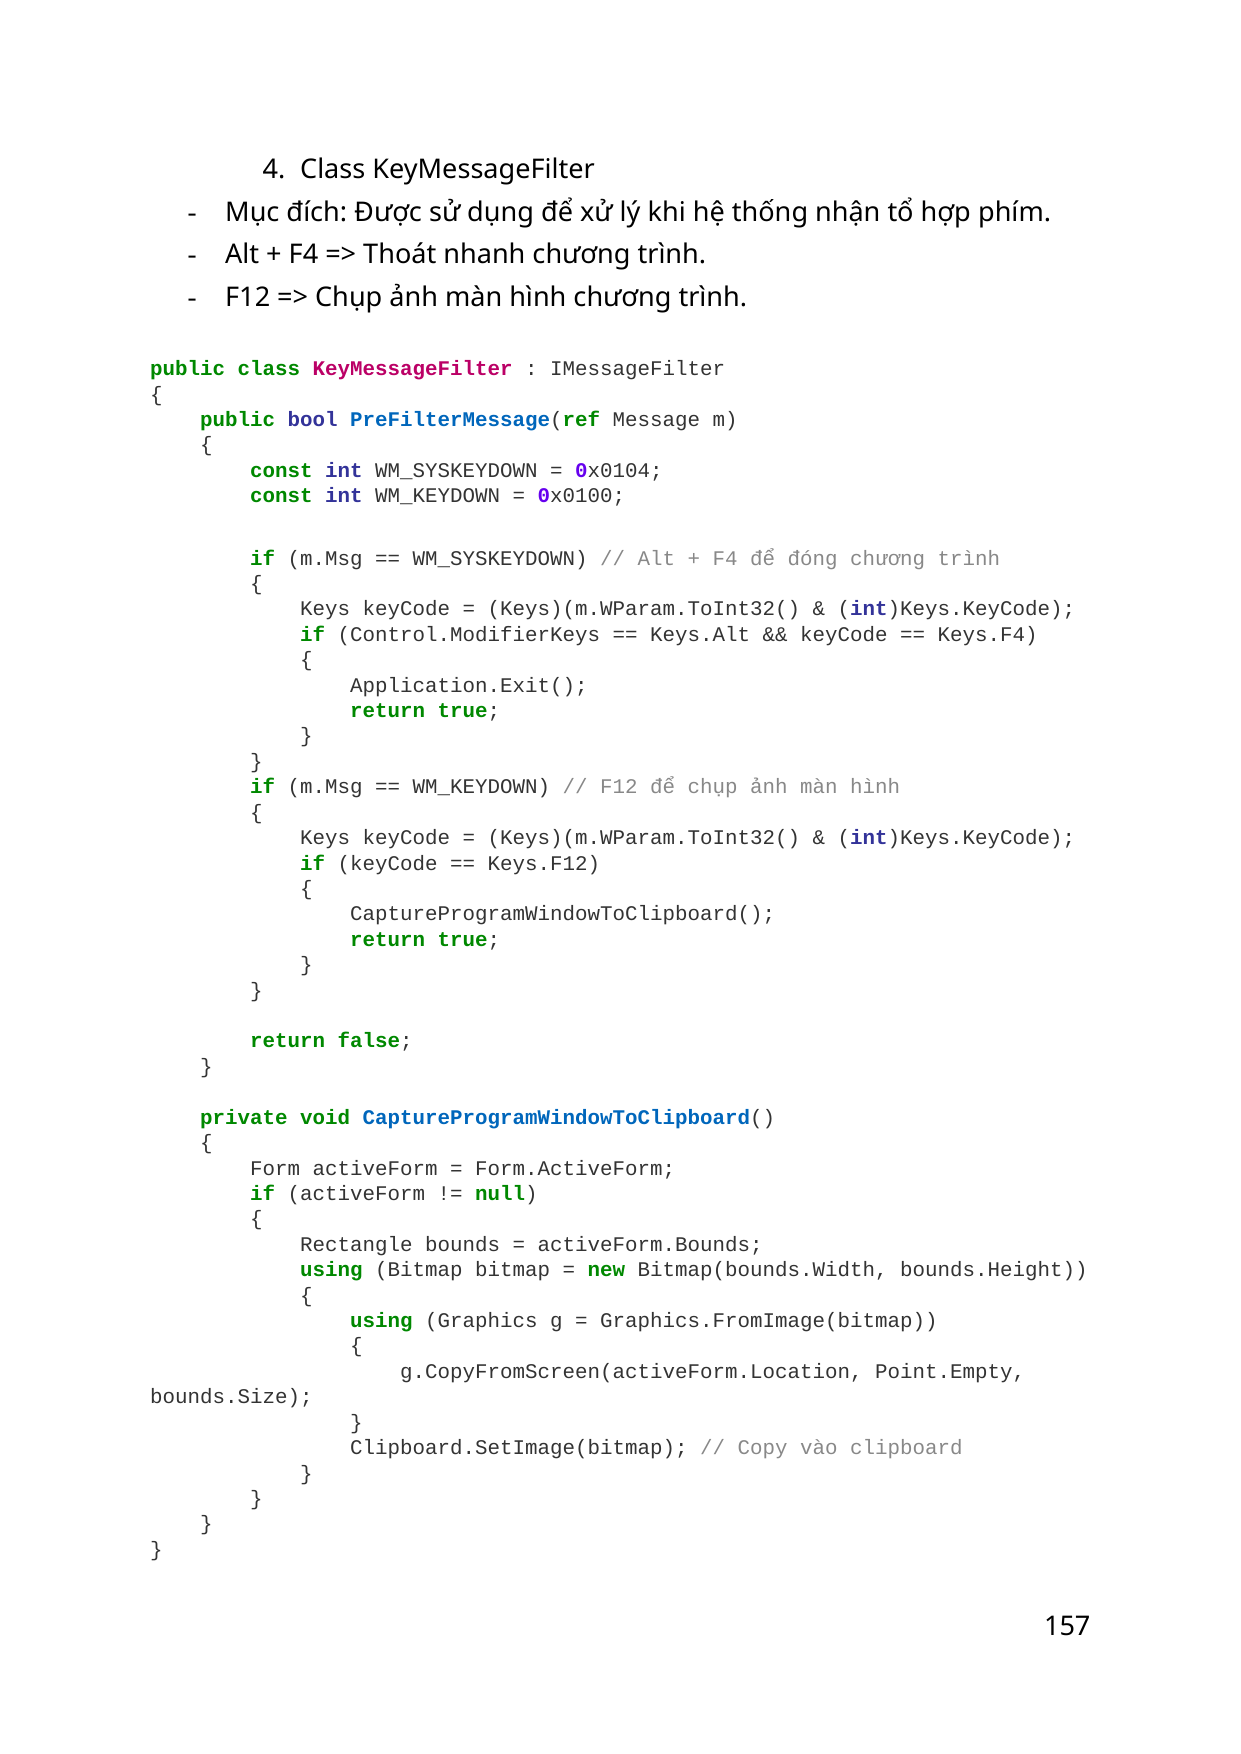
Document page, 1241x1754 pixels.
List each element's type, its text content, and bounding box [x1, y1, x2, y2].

text if (keyCode == Keys.F12) [150, 851, 1090, 876]
text { [150, 433, 1090, 458]
text using (Bitmap bitmap = new Bitmap(bounds.Width, bounds.Height)) [150, 1257, 1090, 1283]
text if (m.Msg == WM_KEYDOWN) // F12 để chụp ảnh màn hình [150, 774, 1090, 800]
text Keys keyCode = (Keys)(m.WParam.ToInt32() & (int)Keys.KeyCode); [150, 825, 1090, 851]
text const int WM_KEYDOWN = 0x0100; [150, 483, 1090, 509]
text { [150, 876, 1090, 902]
text if (activeForm != null) [150, 1181, 1090, 1207]
text { [150, 571, 1090, 597]
text CaptureProgramWindowToClipboard(); [150, 902, 1090, 927]
list Mục đích: Được sử dụng để xử lý khi hệ thống nhận tổ hợp phím. [187, 192, 1090, 229]
text { [150, 1283, 1090, 1308]
text { [150, 1130, 1090, 1156]
list Class KeyMessageFilter [262, 150, 1090, 187]
text { [150, 800, 1090, 825]
text Keys keyCode = (Keys)(m.WParam.ToInt32() & (int)Keys.KeyCode); [150, 597, 1090, 622]
list F12 => Chụp ảnh màn hình chương trình. [187, 277, 1090, 314]
text Rectangle bounds = activeForm.Bounds; [150, 1232, 1090, 1257]
text } [150, 1512, 1090, 1537]
text { [150, 382, 1090, 407]
text } [150, 724, 1090, 749]
text g.CopyFromScreen(activeForm.Location, Point.Empty, bounds.Size); [150, 1359, 1090, 1410]
text } [150, 749, 1090, 774]
text const int WM_SYSKEYDOWN = 0x0104; [150, 458, 1090, 483]
text return false; [150, 1029, 1090, 1054]
text } [150, 1410, 1090, 1435]
text { [150, 1207, 1090, 1232]
text { [150, 1334, 1090, 1359]
text } [150, 1461, 1090, 1486]
text } [150, 1486, 1090, 1512]
text } [150, 1537, 1090, 1562]
text } [150, 952, 1090, 978]
text Application.Exit(); [150, 673, 1090, 698]
text if (m.Msg == WM_SYSKEYDOWN) // Alt + F4 để đóng chương trình [150, 546, 1090, 571]
text } [150, 978, 1090, 1003]
text { [150, 647, 1090, 673]
text return true; [150, 927, 1090, 952]
text Clipboard.SetImage(bitmap); // Copy vào clipboard [150, 1435, 1090, 1461]
text private void CaptureProgramWindowToClipboard() [150, 1105, 1090, 1130]
text Form activeForm = Form.ActiveForm; [150, 1156, 1090, 1181]
text if (Control.ModifierKeys == Keys.Alt && keyCode == Keys.F4) [150, 622, 1090, 647]
text public class KeyMessageFilter : IMessageFilter [150, 356, 1090, 382]
text } [150, 1054, 1090, 1079]
text return true; [150, 698, 1090, 724]
text public bool PreFilterMessage(ref Message m) [150, 407, 1090, 433]
list Alt + F4 => Thoát nhanh chương trình. [187, 235, 1090, 272]
text using (Graphics g = Graphics.FromImage(bitmap)) [150, 1308, 1090, 1334]
